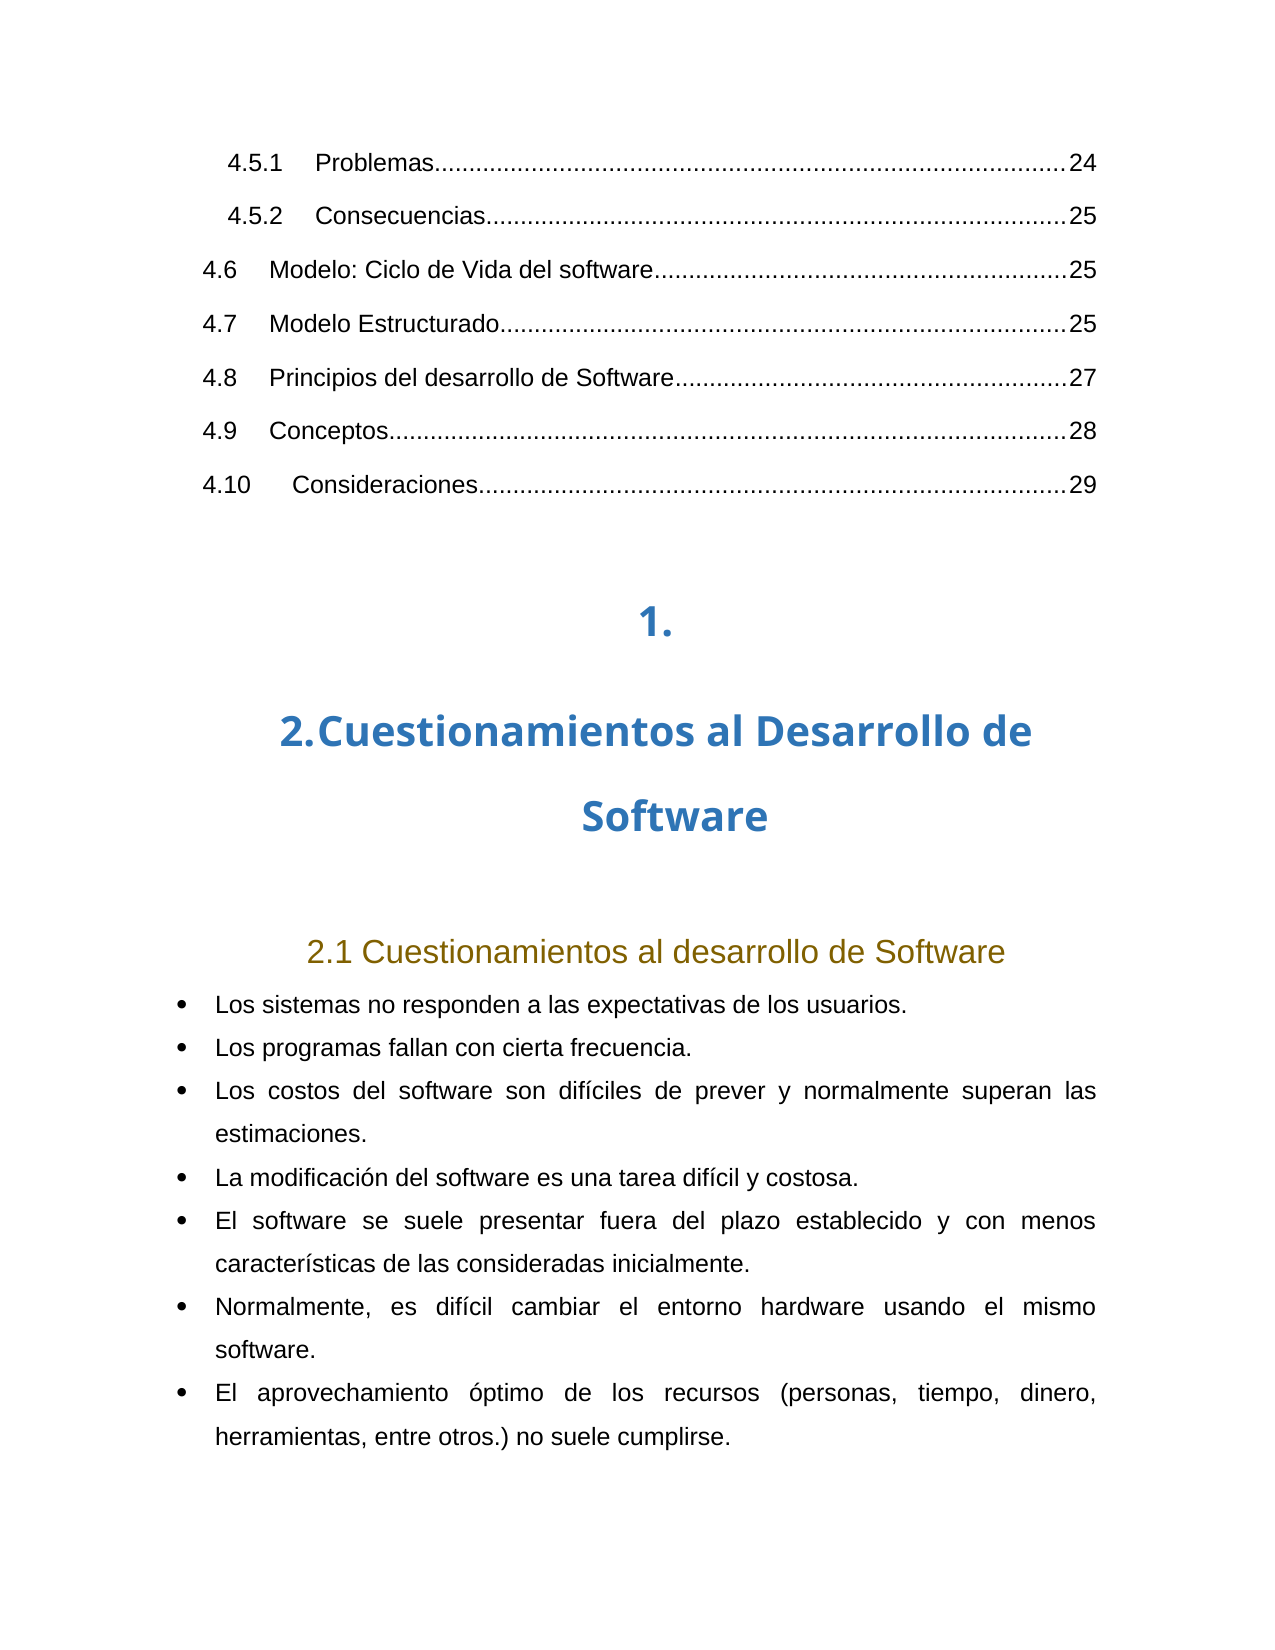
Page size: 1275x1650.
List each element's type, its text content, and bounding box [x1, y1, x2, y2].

list El software se suele presentar fuera del plazo establecido y con menos características de las consideradas inicialmente. [177, 1206, 1098, 1278]
subtitle Cuestionamientos al Desarrollo de Software [215, 702, 1098, 844]
subtitle Cuestionamientos al desarrollo de Software [215, 932, 1098, 971]
list El aprovechamiento óptimo de los recursos (personas, tiempo, dinero, herramientas, entre otros.) no suele cumplirse. [177, 1378, 1098, 1450]
list Normalmente, es difícil cambiar el entorno hardware usando el mismo software. [177, 1292, 1098, 1364]
list Los sistemas no responden a las expectativas de los usuarios. [177, 990, 1098, 1018]
list Los costos del software son difíciles de prever y normalmente superan las estimaciones. [177, 1076, 1098, 1148]
list Los programas fallan con cierta frecuencia. [177, 1033, 1098, 1062]
list La modificación del software es una tarea difícil y costosa. [177, 1162, 1098, 1191]
